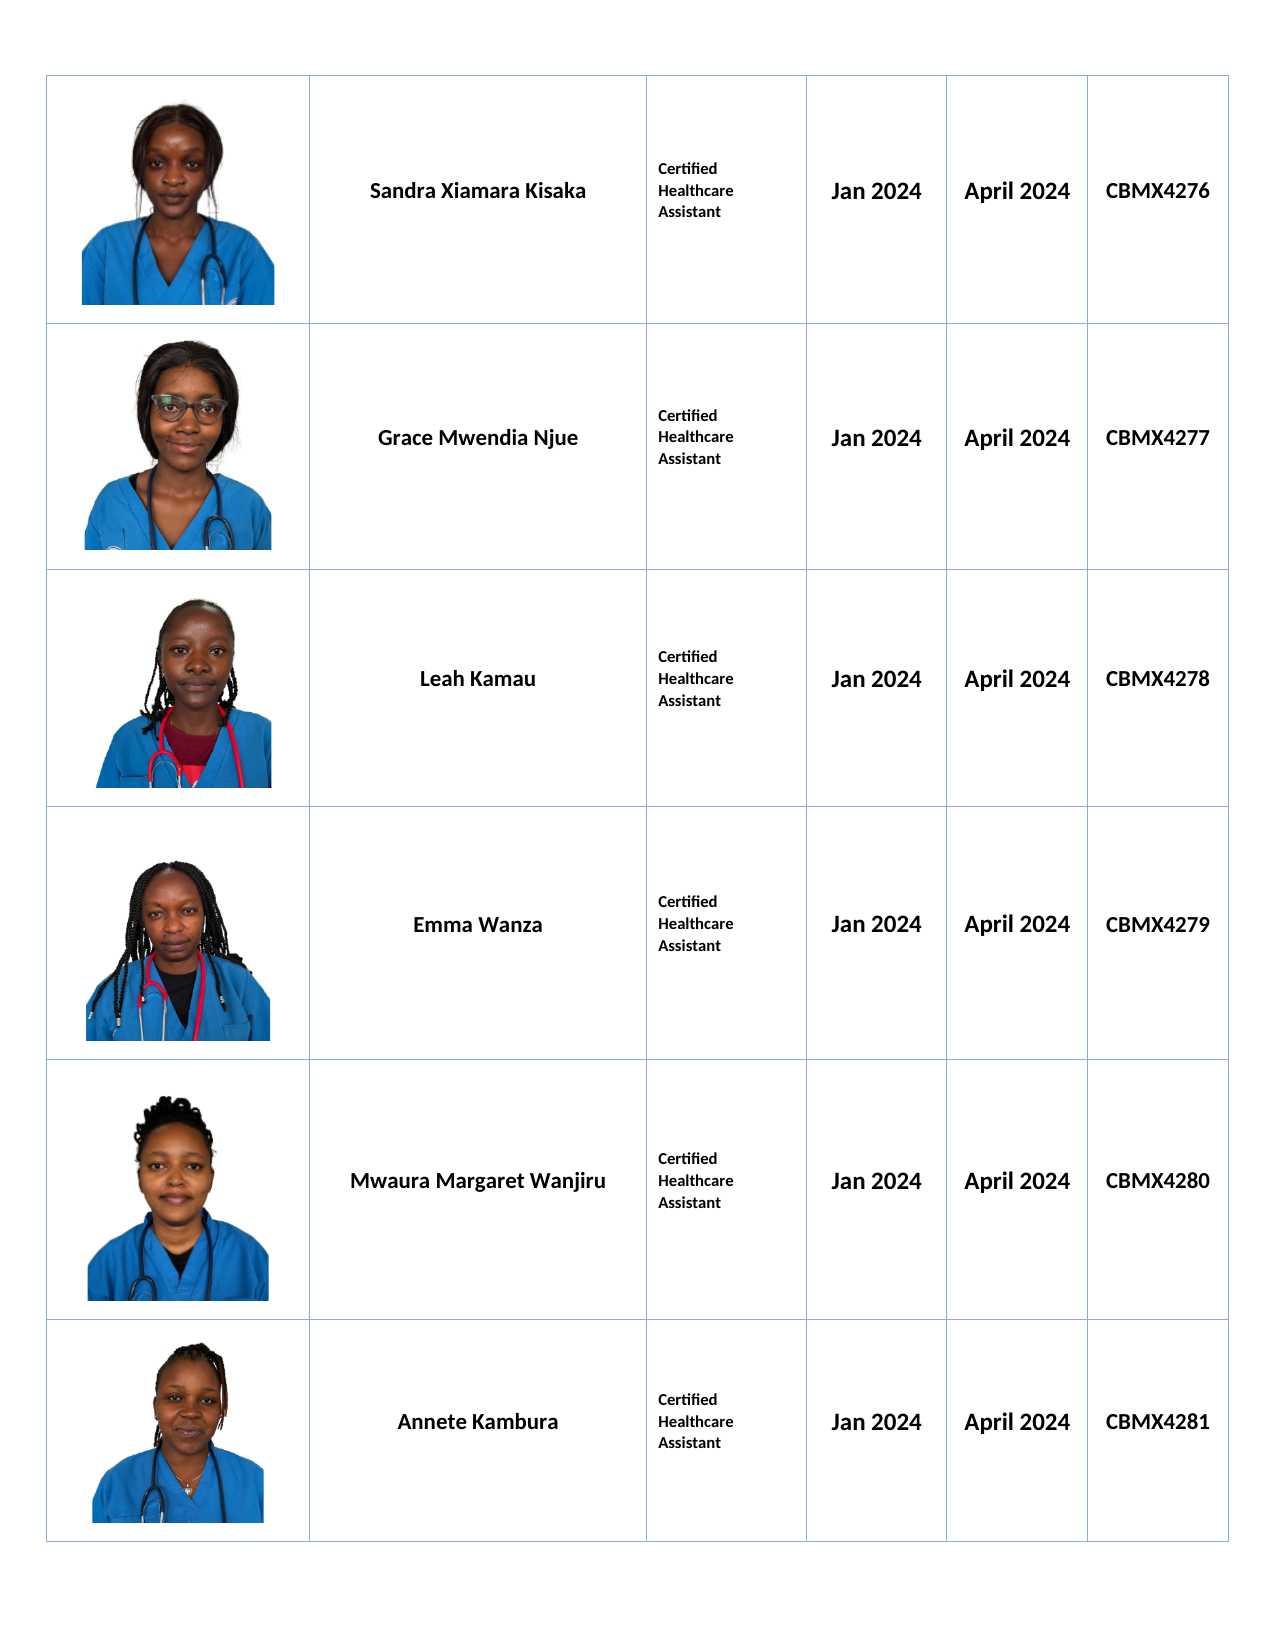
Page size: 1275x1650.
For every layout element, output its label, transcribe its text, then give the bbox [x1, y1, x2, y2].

table_cell Jan 2024 [807, 570, 946, 806]
table_cell April 2024 [947, 324, 1087, 569]
table_cell CBMX4278 [1088, 570, 1228, 806]
table_cell CBMX4276 [1088, 76, 1228, 323]
table_cell CBMX4277 [1088, 324, 1228, 569]
table_cell Jan 2024 [807, 324, 946, 569]
table_cell [47, 324, 309, 569]
table_cell Jan 2024 [807, 1060, 946, 1319]
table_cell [647, 1320, 806, 1541]
table_cell April 2024 [947, 76, 1087, 323]
table_cell [47, 1060, 309, 1319]
table_cell Jan 2024 [807, 807, 946, 1059]
table_cell Jan 2024 [807, 1320, 946, 1541]
table_cell April 2024 [947, 570, 1087, 806]
table_cell Mwaura Margaret Wanjiru [310, 1060, 646, 1319]
picture [92, 1319, 264, 1523]
table_cell Certified Healthcare Assistant [647, 1060, 806, 1319]
table_cell [47, 76, 309, 323]
table_cell Emma Wanza [310, 807, 646, 1059]
table_cell Jan 2024 [807, 76, 946, 323]
table_cell CBMX4279 [1088, 807, 1228, 1059]
picture [84, 569, 272, 788]
table_cell Annete Kambura [310, 1320, 646, 1541]
picture [87, 1060, 269, 1301]
table_cell Certified Healthcare Assistant [647, 570, 806, 806]
table_cell CBMX4281 [1088, 1320, 1228, 1541]
table_cell [47, 570, 309, 806]
table_cell April 2024 [947, 807, 1087, 1059]
table_cell [47, 1320, 309, 1541]
picture [86, 807, 271, 1041]
table_cell April 2024 [947, 1060, 1087, 1319]
table_cell April 2024 [947, 1320, 1087, 1541]
table_cell [47, 807, 309, 1059]
table_cell Leah Kamau [310, 570, 646, 806]
table_cell Grace Mwendia Njue [310, 324, 646, 569]
table_cell Sandra Xiamara Kisaka [310, 76, 646, 323]
table_cell Certified Healthcare Assistant [647, 807, 806, 1059]
table_cell Certified Healthcare Assistant [647, 324, 806, 569]
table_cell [647, 76, 806, 323]
picture [84, 323, 272, 550]
picture [81, 76, 275, 305]
table_cell CBMX4280 [1088, 1060, 1228, 1319]
